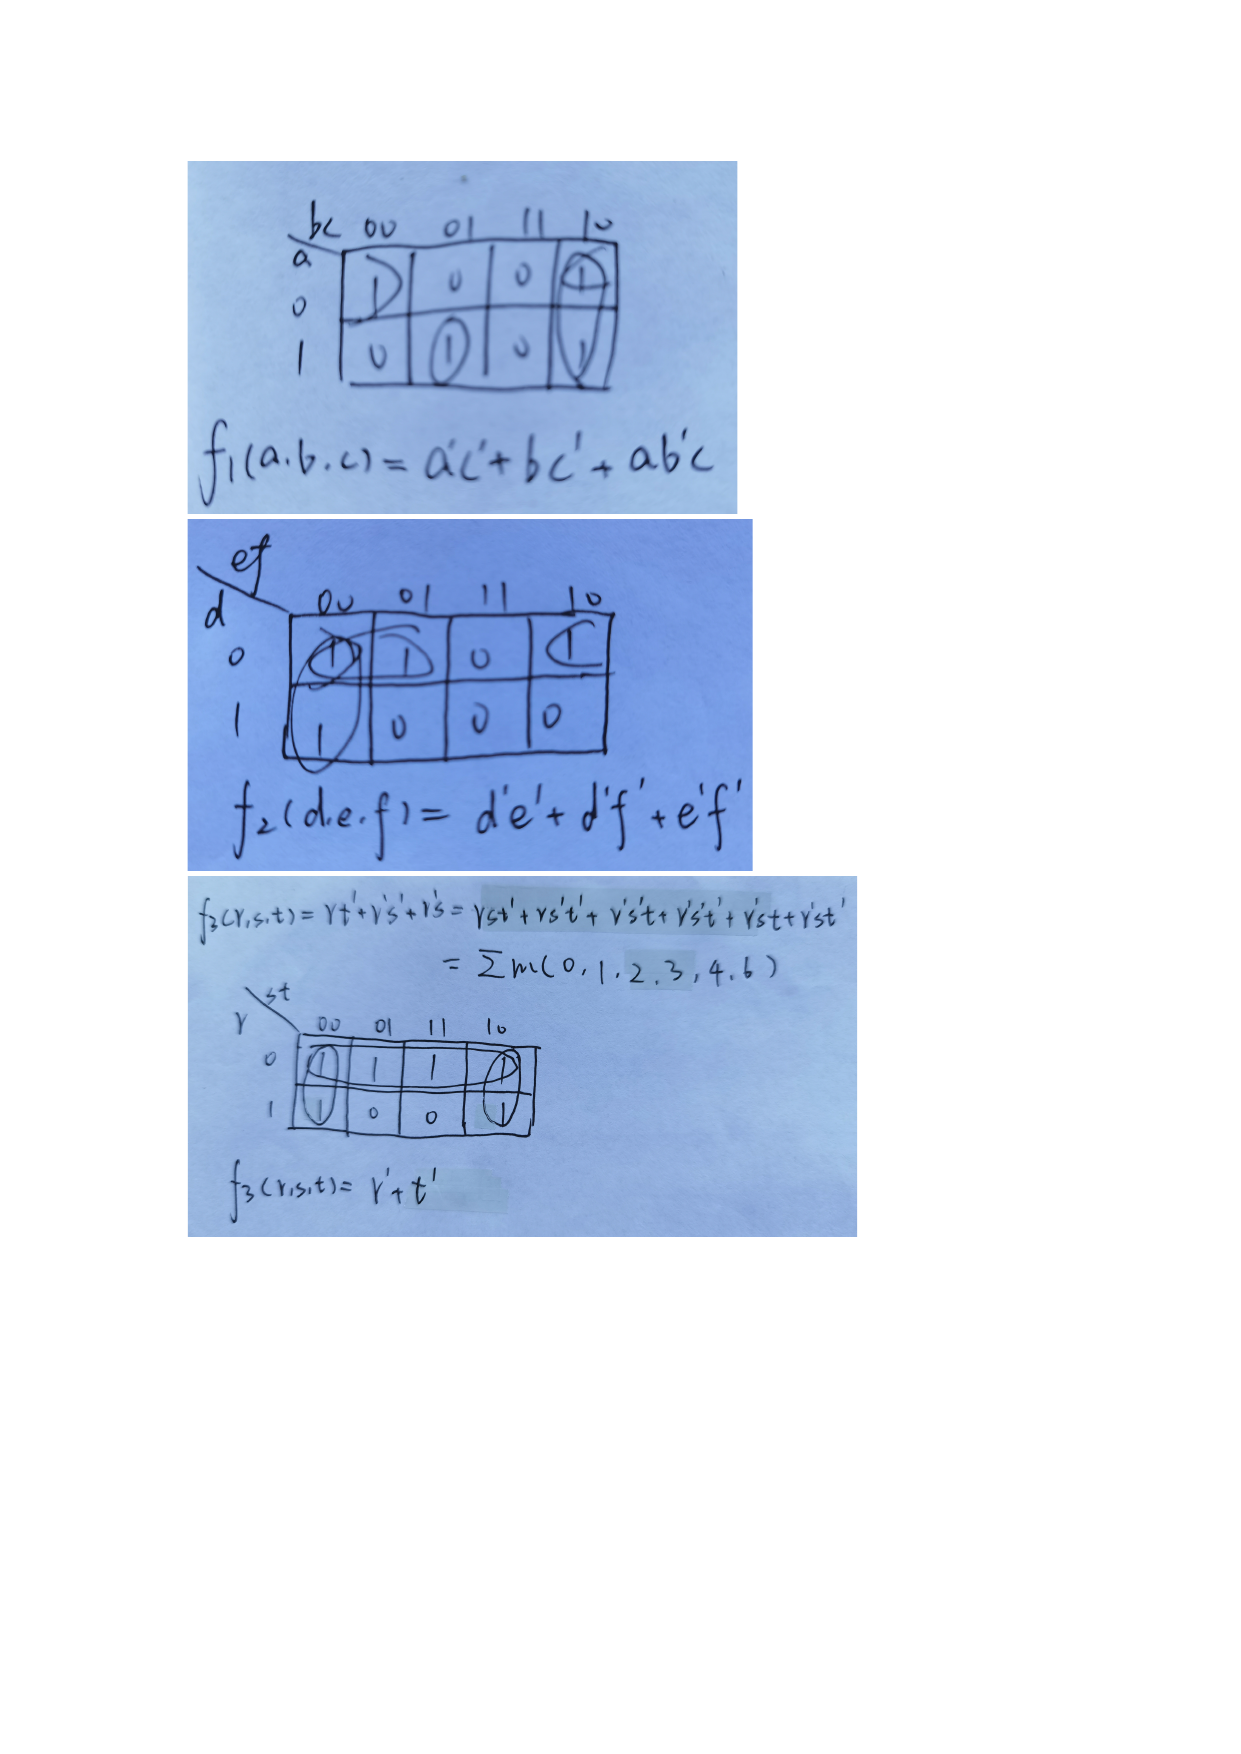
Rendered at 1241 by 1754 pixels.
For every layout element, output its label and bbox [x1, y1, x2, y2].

picture [187, 161, 738, 514]
picture [187, 519, 753, 871]
picture [188, 876, 857, 1237]
